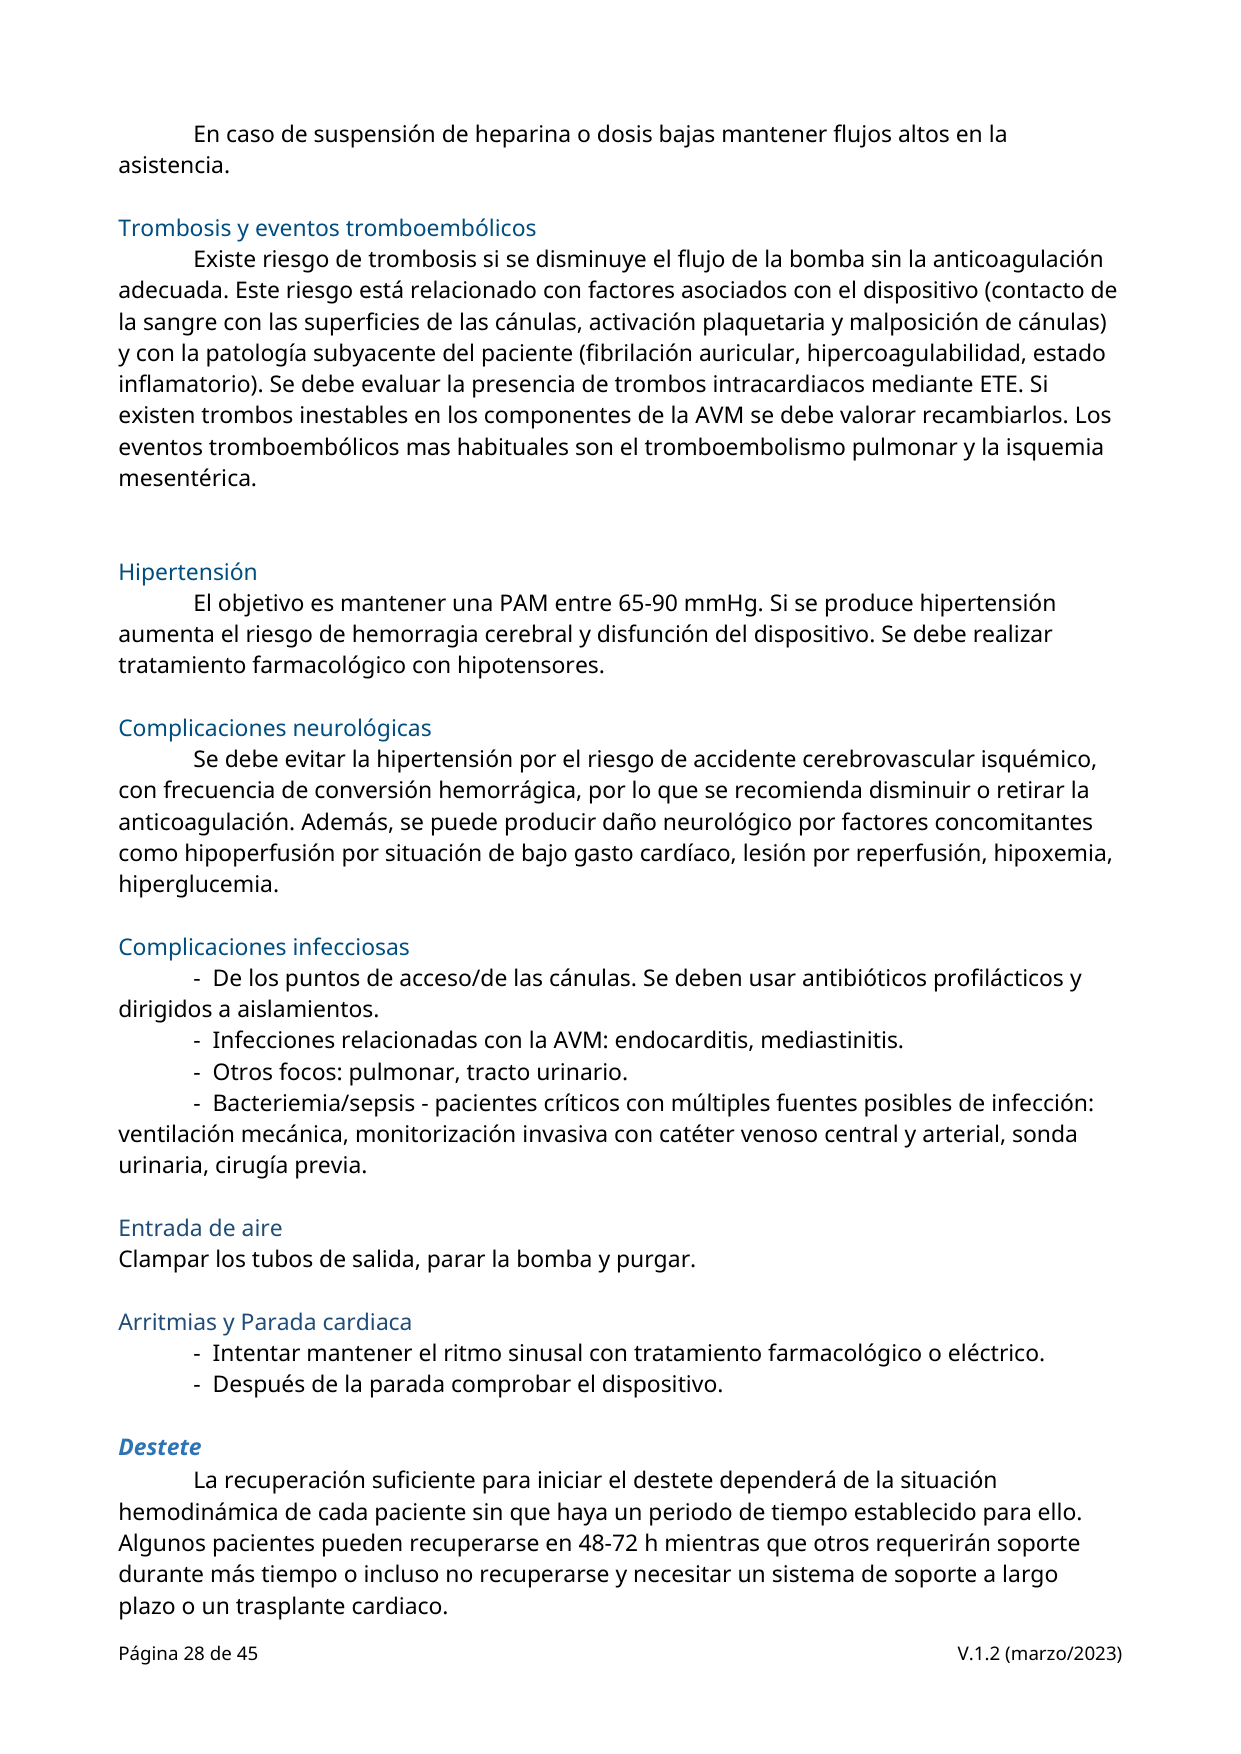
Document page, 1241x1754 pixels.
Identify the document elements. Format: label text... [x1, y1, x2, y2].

text Se debe evitar la hipertensión por el riesgo de accidente cerebrovascular isquémico, con frecuencia de conversión hemorrágica, por lo que se recomienda disminuir o retirar la anticoagulación. Además, se puede producir daño neurológico por factores concomitantes como hipoperfusión por situación de bajo gasto cardíaco, lesión por reperfusión, hipoxemia, hiperglucemia. [118, 743, 1122, 899]
text Entrada de aire Clampar los tubos de salida, parar la bomba y purgar. [118, 1181, 1122, 1274]
text Complicaciones infecciosas [118, 931, 1122, 962]
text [118, 118, 1122, 181]
text - De los puntos de acceso/de las cánulas. Se deben usar antibióticos profilácticos y dirigidos a aislamientos. [118, 962, 1122, 1024]
text - Después de la parada comprobar el dispositivo. [118, 1368, 1122, 1431]
text Complicaciones neurológicas [118, 712, 1122, 743]
text Hipertensión [118, 556, 1122, 587]
text - Infecciones relacionadas con la AVM: endocarditis, mediastinitis. [118, 1024, 1122, 1056]
text - Bacteriemia/sepsis - pacientes críticos con múltiples fuentes posibles de infección: ventilación mecánica, monitorización invasiva con catéter venoso central y arterial, sonda urinaria, cirugía previa. [118, 1087, 1122, 1181]
text Trombosis y eventos tromboembólicos Existe riesgo de trombosis si se disminuye el flujo de la bomba sin la anticoagulación adecuada. Este riesgo está relacionado con factores asociados con el dispositivo (contacto de la sangre con las superficies de las cánulas, activación plaquetaria y malposición de cánulas) y con la patología subyacente del paciente (fibrilación auricular, hipercoagulabilidad, estado inflamatorio). Se debe evaluar la presencia de trombos intracardiacos mediante ETE. Si existen trombos inestables en los componentes de la AVM se debe valorar recambiarlos. Los eventos tromboembólicos mas habituales son el tromboembolismo pulmonar y la isquemia mesentérica. [118, 181, 1122, 493]
text - Intentar mantener el ritmo sinusal con tratamiento farmacológico o eléctrico. [118, 1337, 1122, 1368]
text El objetivo es mantener una PAM entre 65-90 mmHg. Si se produce hipertensión aumenta el riesgo de hemorragia cerebral y disfunción del dispositivo. Se debe realizar tratamiento farmacológico con hipotensores. [118, 587, 1122, 681]
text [118, 1431, 1122, 1621]
text - Otros focos: pulmonar, tracto urinario. [118, 1056, 1122, 1087]
text Arritmias y Parada cardiaca [118, 1274, 1122, 1337]
